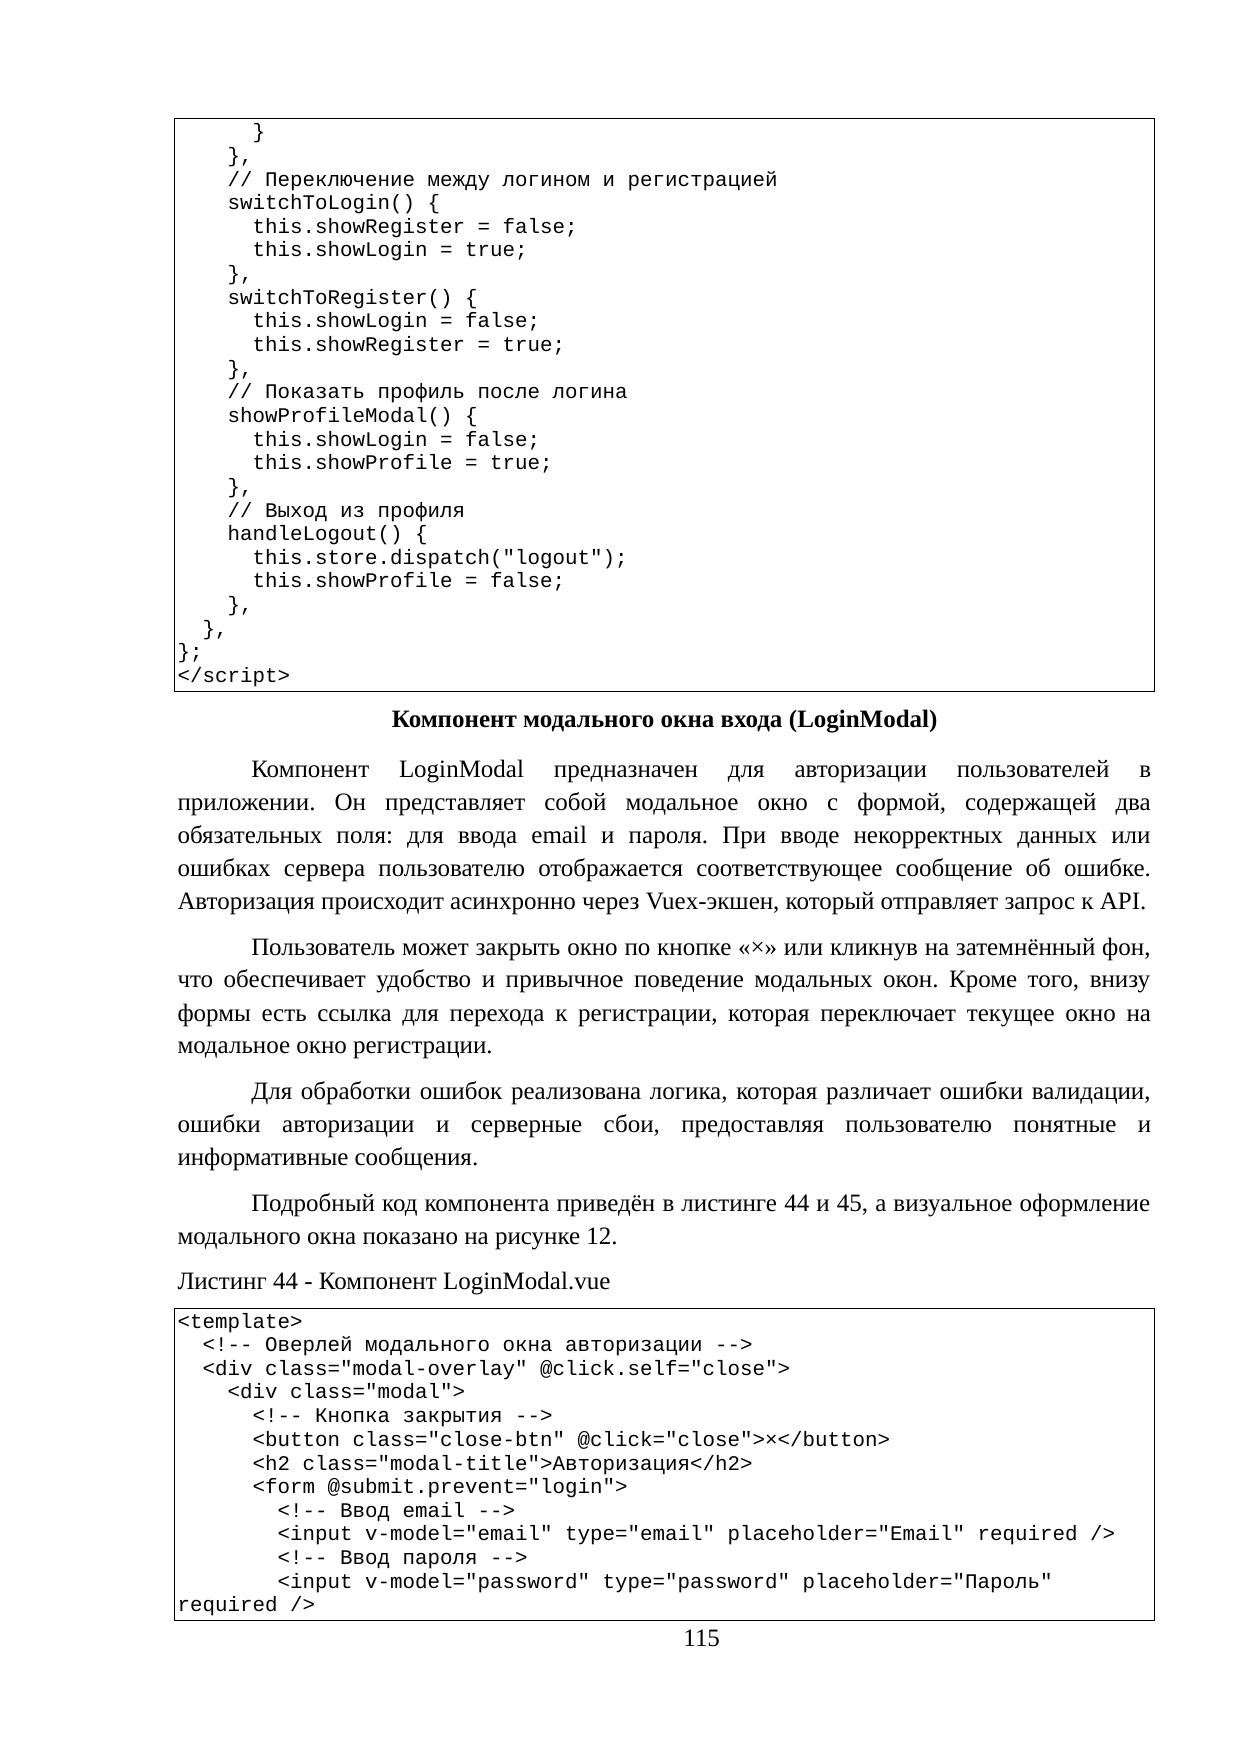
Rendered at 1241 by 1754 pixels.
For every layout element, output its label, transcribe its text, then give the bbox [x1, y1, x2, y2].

text this.showRegister = false; [177, 216, 1152, 239]
text this.showLogin = false; [177, 429, 1152, 452]
text // Показать профиль после логина [177, 381, 1152, 405]
text <form @submit.prevent="login"> [177, 1476, 1152, 1500]
text // Переключение между логином и регистрацией [177, 168, 1152, 192]
text <!-- Кнопка закрытия --> [177, 1405, 1152, 1429]
text <h2 class="modal-title">Авторизация</h2> [177, 1452, 1152, 1476]
text }, [177, 618, 1152, 641]
text }, [177, 263, 1152, 287]
text switchToLogin() { [177, 192, 1152, 216]
text this.store.dispatch("logout"); [177, 547, 1152, 571]
text switchToRegister() { [177, 287, 1152, 310]
text <template> [175, 1309, 1154, 1334]
text <input v-model="email" type="email" placeholder="Email" required /> [177, 1523, 1152, 1547]
text <!-- Ввод email --> [177, 1500, 1152, 1523]
text Для обработки ошибок реализована логика, которая различает ошибки валидации, ошибки авторизации и серверные сбои, предоставляя пользователю понятные и информативные сообщения. [177, 1076, 1152, 1171]
text Пользователь может закрыть окно по кнопке «×» или кликнув на затемнённый фон, что обеспечивает удобство и привычное поведение модальных окон. Кроме того, внизу формы есть ссылка для перехода к регистрации, которая переключает текущее окно на модальное окно регистрации. [177, 932, 1152, 1059]
text } [175, 119, 1154, 145]
text <button class="close-btn" @click="close">×</button> [177, 1429, 1152, 1452]
text }, [177, 594, 1152, 618]
text Компонент LoginModal предназначен для авторизации пользователей в приложении. Он представляет собой модальное окно с формой, содержащей два обязательных поля: для ввода email и пароля. При вводе некорректных данных или ошибках сервера пользователю отображается соответствующее сообщение об ошибке. Авторизация происходит асинхронно через Vuex-экшен, который отправляет запрос к API. [177, 754, 1152, 915]
text }, [177, 358, 1152, 381]
text Листинг 44 - Компонент LoginModal.vue [177, 1266, 1152, 1295]
text // Выход из профиля [177, 499, 1152, 523]
text <!-- Оверлей модального окна авторизации --> [177, 1334, 1152, 1358]
text this.showRegister = true; [177, 334, 1152, 358]
text this.showProfile = true; [177, 452, 1152, 476]
text showProfileModal() { [177, 405, 1152, 429]
text <div class="modal"> [177, 1382, 1152, 1405]
text this.showLogin = true; [177, 239, 1152, 263]
text Компонент модального окна входа (LoginModal) [177, 704, 1152, 733]
text }, [177, 145, 1152, 168]
text }; [177, 641, 1152, 662]
text }, [177, 476, 1152, 499]
text <!-- Ввод пароля --> [177, 1547, 1152, 1568]
text this.showLogin = false; [177, 310, 1152, 334]
text this.showProfile = false; [177, 571, 1152, 594]
text <div class="modal-overlay" @click.self="close"> [177, 1358, 1152, 1382]
text handleLogout() { [177, 523, 1152, 547]
text <input v-model="password" type="password" placeholder="Пароль" required /> [175, 1568, 1154, 1620]
text </script> [175, 662, 1154, 691]
text Подробный код компонента приведён в листинге 44 и 45, а визуальное оформление модального окна показано на рисунке 12. [177, 1188, 1152, 1249]
